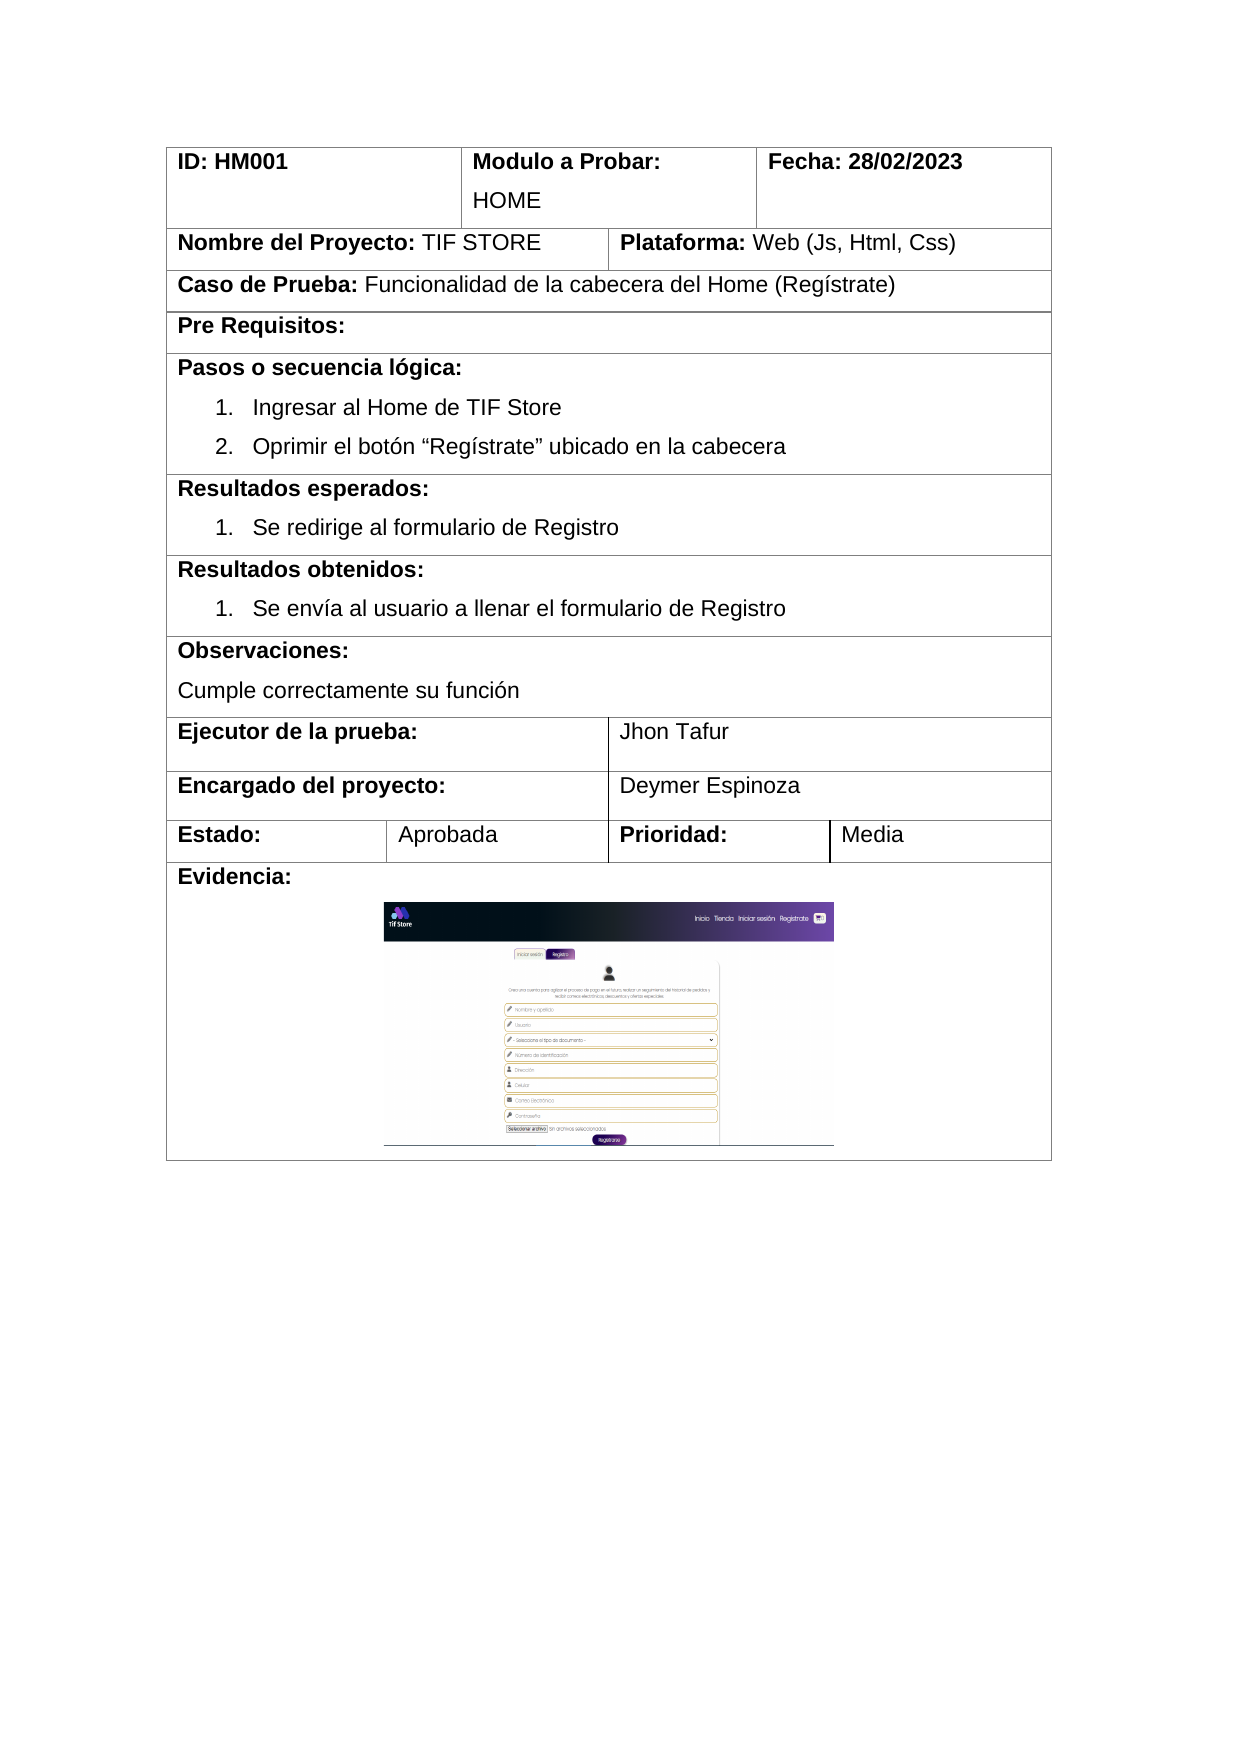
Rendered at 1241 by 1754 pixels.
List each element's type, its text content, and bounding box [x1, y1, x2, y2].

picture [383, 902, 834, 1146]
table_cell Ejecutor de la prueba: [167, 718, 608, 771]
table_cell Plataforma: Web (Js, Html, Css) [609, 229, 1051, 270]
table_cell Caso de Prueba: Funcionalidad de la cabecera del Home (Regístrate) [167, 271, 1051, 311]
table_cell Resultados obtenidos: Se envía al usuario a llenar el formulario de Registro [167, 556, 1051, 636]
table_header ID: HM001 [167, 148, 461, 228]
table_cell Pasos o secuencia lógica: Ingresar al Home de TIF Store Oprimir el botón “Regístrate” ubicado en la cabecera [167, 354, 1051, 474]
table_cell Jhon Tafur [609, 718, 1051, 771]
table_cell Pre Requisitos: [167, 313, 1051, 353]
table_cell Estado: [167, 821, 386, 862]
table_cell Nombre del Proyecto: TIF STORE [167, 229, 608, 270]
table_cell Evidencia: [167, 863, 1051, 1159]
table_header Modulo a Probar: HOME [462, 148, 756, 228]
table_header Fecha: 28/02/2023 [757, 148, 1051, 228]
table_cell Prioridad: [609, 821, 829, 862]
table_cell Resultados esperados: Se redirige al formulario de Registro [167, 475, 1051, 555]
table_cell Media [831, 821, 1051, 862]
table_cell Observaciones: Cumple correctamente su función [167, 637, 1051, 717]
table_cell Aprobada [387, 821, 608, 862]
table_cell Deymer Espinoza [609, 772, 1051, 820]
table_cell Encargado del proyecto: [167, 772, 608, 820]
